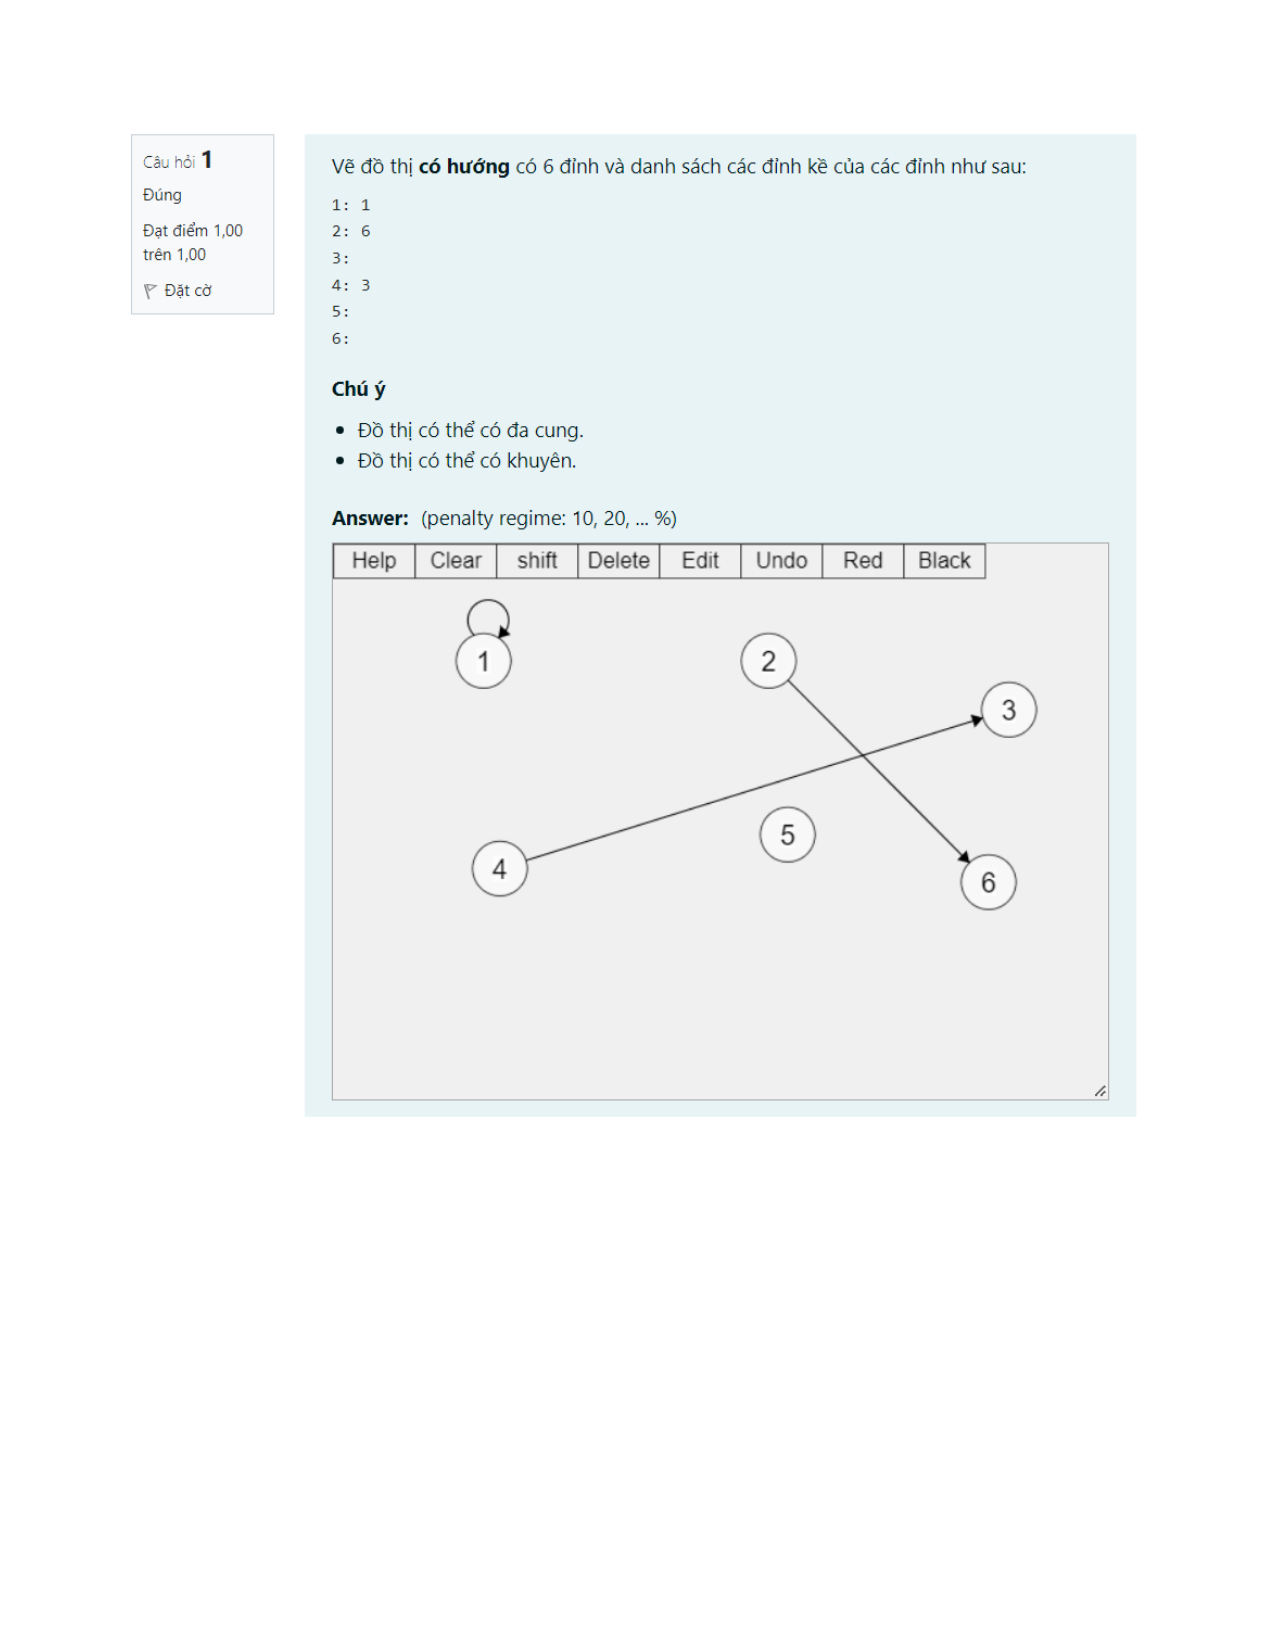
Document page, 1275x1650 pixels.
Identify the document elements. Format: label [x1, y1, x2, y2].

picture [118, 118, 1157, 1132]
